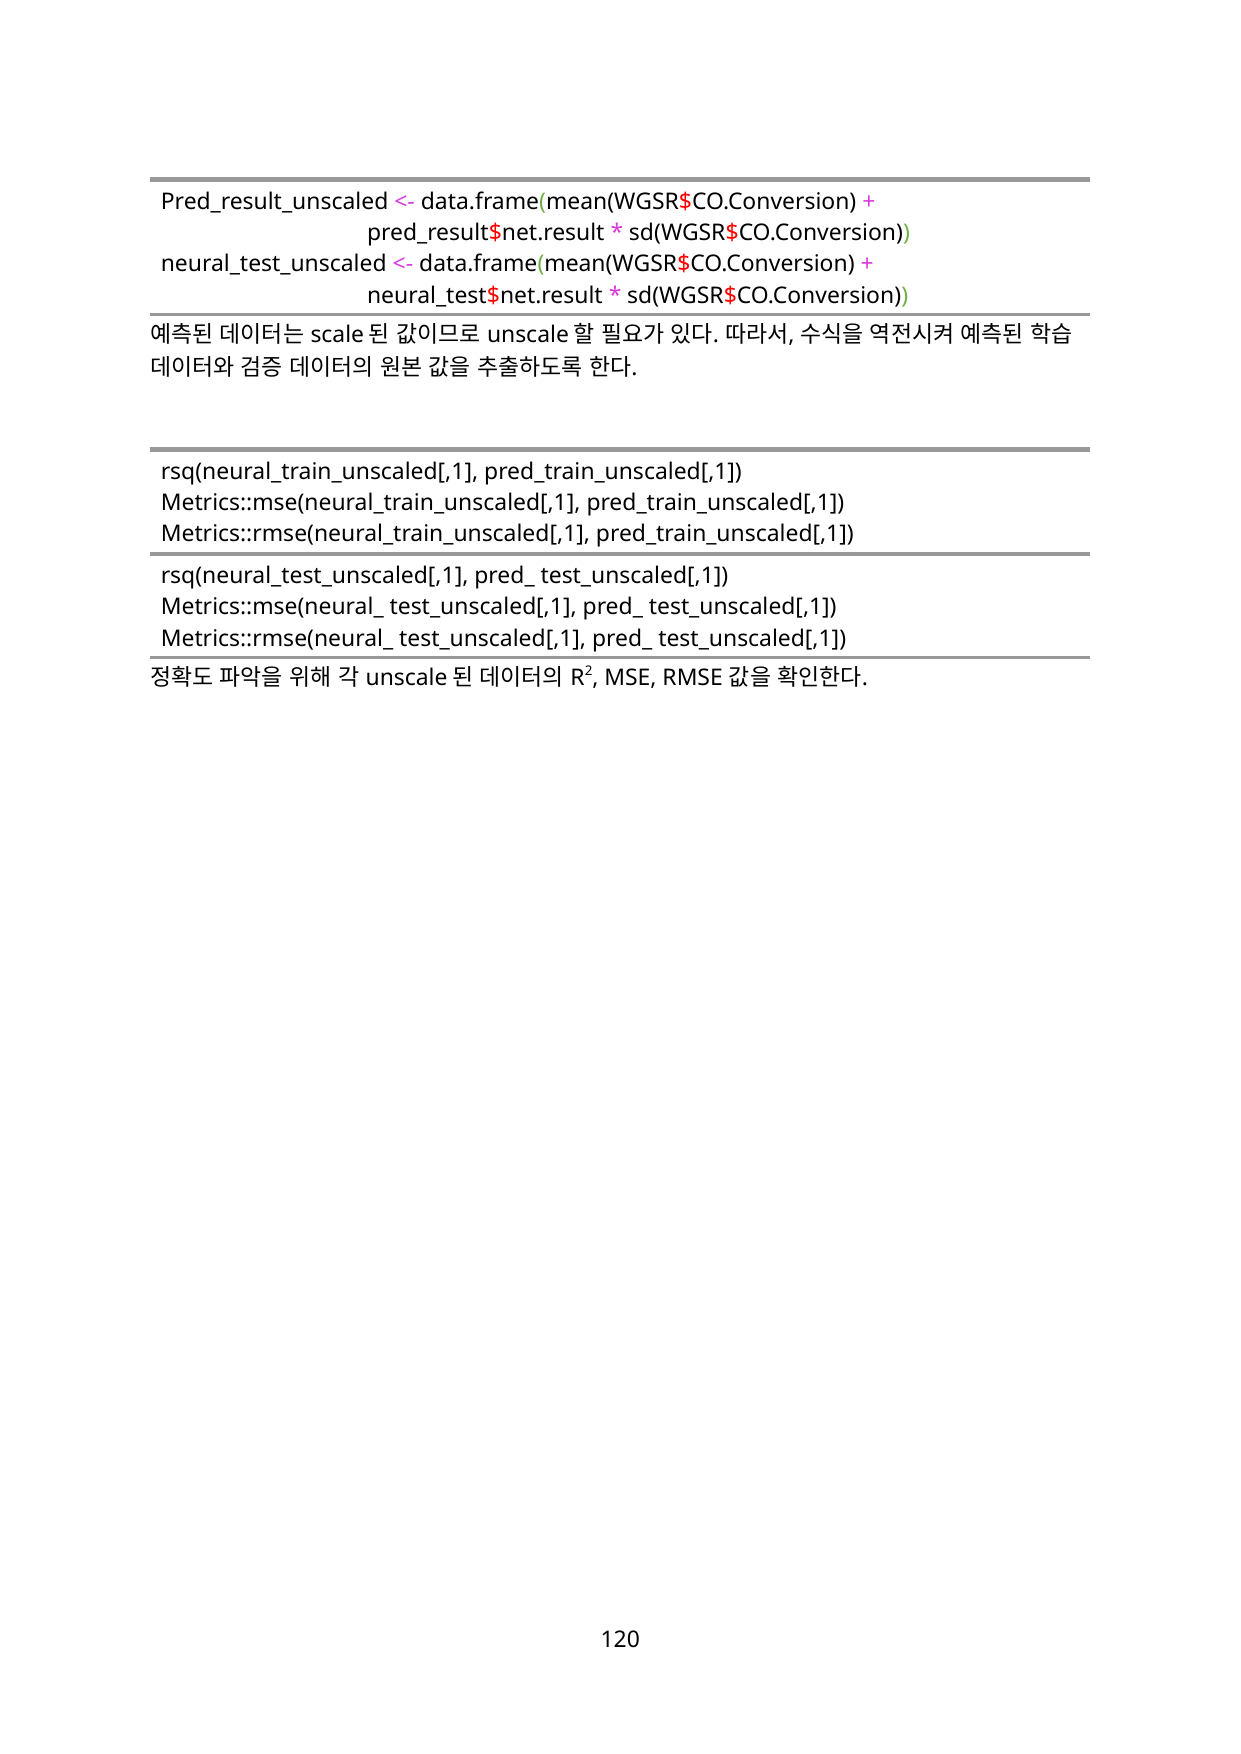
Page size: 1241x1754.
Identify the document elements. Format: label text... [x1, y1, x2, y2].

table_cell Pred_result_unscaled <- data.frame(mean(WGSR$CO.Conversion) + pred_result$net.result * sd(WGSR$CO.Conversion)) neural_test_unscaled <- data.frame(mean(WGSR$CO.Conversion) + neural_test$net.result * sd(WGSR$CO.Conversion)) [150, 182, 1090, 313]
table_cell rsq(neural_test_unscaled[,1], pred_ test_unscaled[,1]) Metrics::mse(neural_ test_unscaled[,1], pred_ test_unscaled[,1]) Metrics::rmse(neural_ test_unscaled[,1], pred_ test_unscaled[,1]) [150, 556, 1090, 656]
table_header rsq(neural_train_unscaled[,1], pred_train_unscaled[,1]) Metrics::mse(neural_train_unscaled[,1], pred_train_unscaled[,1]) Metrics::rmse(neural_train_unscaled[,1], pred_train_unscaled[,1]) [150, 452, 1090, 551]
text 정확도 파악을 위해 각 unscale된 데이터의 R2, MSE, RMSE 값을 확인한다. [150, 659, 1090, 692]
text 예측된 데이터는 scale된 값이므로 unscale할 필요가 있다. 따라서, 수식을 역전시켜 예측된 학습 데이터와 검증 데이터의 원본 값을 추출하도록 한다. [150, 316, 1090, 382]
